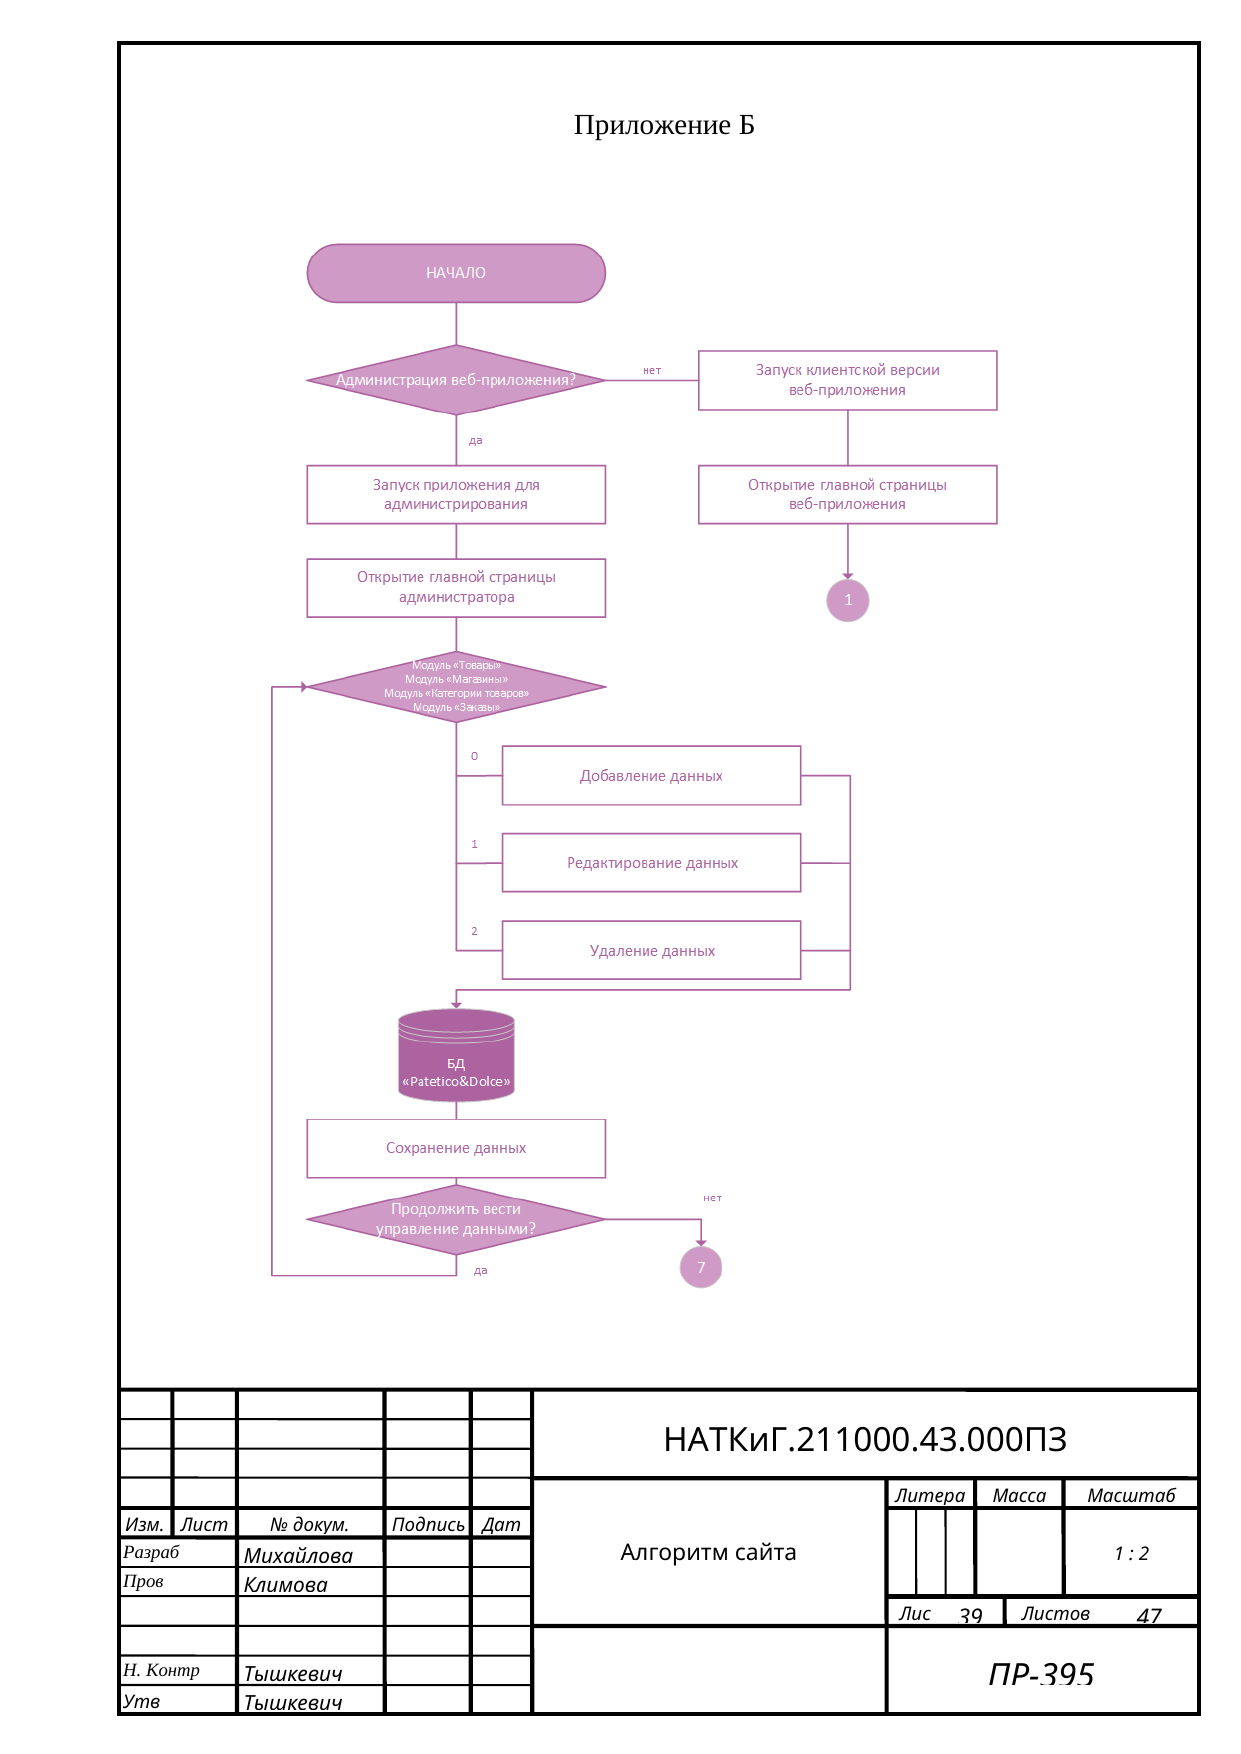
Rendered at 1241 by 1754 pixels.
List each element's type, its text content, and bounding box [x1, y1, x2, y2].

text Приложение Б [177, 107, 1152, 141]
picture [270, 177, 1078, 1340]
